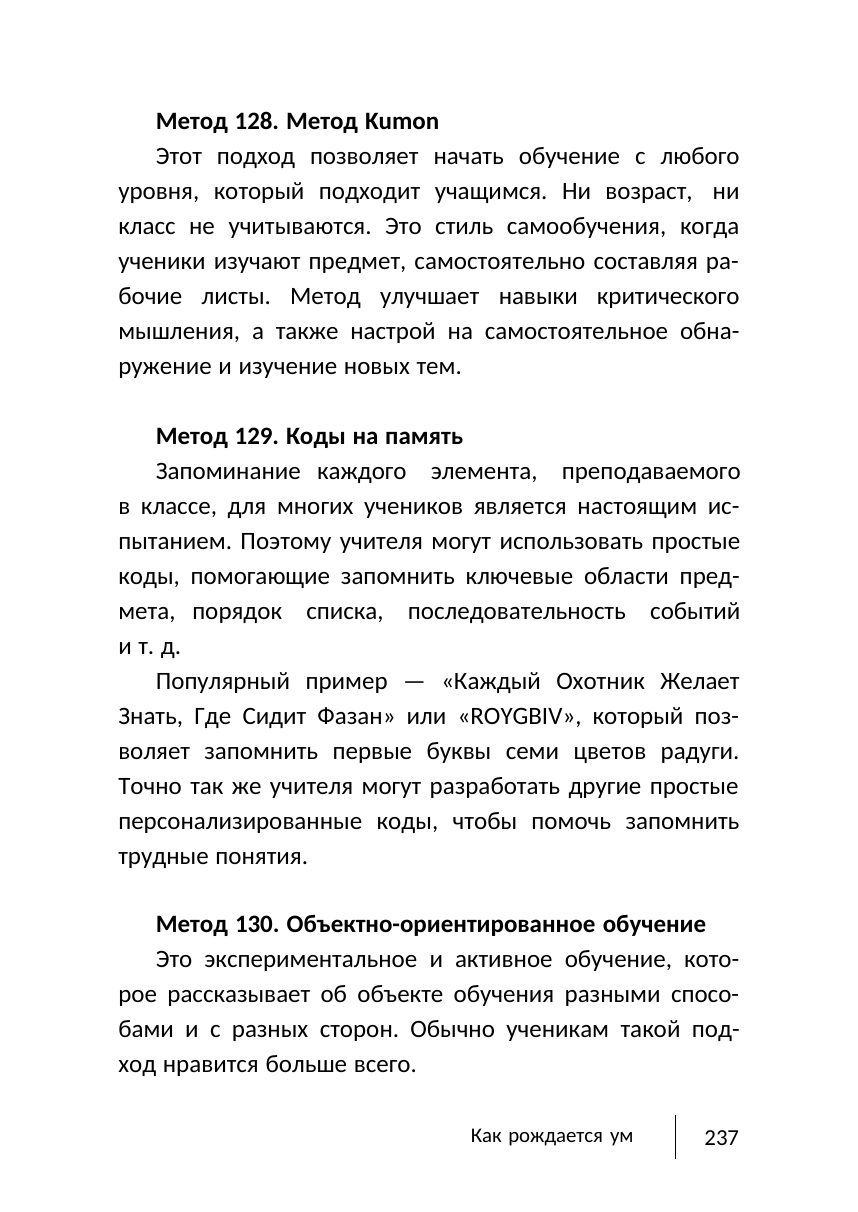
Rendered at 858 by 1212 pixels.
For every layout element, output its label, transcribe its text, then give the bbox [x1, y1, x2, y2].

subtitle Метод 129. Коды на память [156, 420, 751, 450]
text Запоминание каждого элемента, преподаваемого в классе, для многих учеников является настоящим ис- пытанием. Поэтому учителя могут использовать простые коды, помогающие запомнить ключевые области пред- мета, порядок списка, последовательность событий и т. д. [118, 455, 741, 660]
subtitle Метод 130. Объектно-ориентированное обучение [156, 909, 751, 939]
text Это экспериментальное и активное обучение, кото- рое рассказывает об объекте обучения разными спосо- бами и с разных сторон. Обычно ученикам такой под- ход нравится больше всего. [118, 944, 739, 1079]
text Популярный пример — «Каждый Охотник Желает Знать, Где Сидит Фазан» или «ROYGBIV», который поз- воляет запомнить первые буквы семи цветов радуги. Точно так же учителя могут разработать другие простые персонализированные коды, чтобы помочь запомнить трудные понятия. [118, 665, 739, 870]
text Этот подход позволяет начать обучение с любого уровня, который подходит учащимся. Ни возраст, ни класс не учитываются. Это стиль самообучения, когда ученики изучают предмет, самостоятельно составляя ра- бочие листы. Метод улучшает навыки критического мышления, а также настрой на самостоятельное обна- ружение и изучение новых тем. [118, 140, 739, 381]
subtitle Метод 128. Метод Kumon [156, 105, 751, 136]
